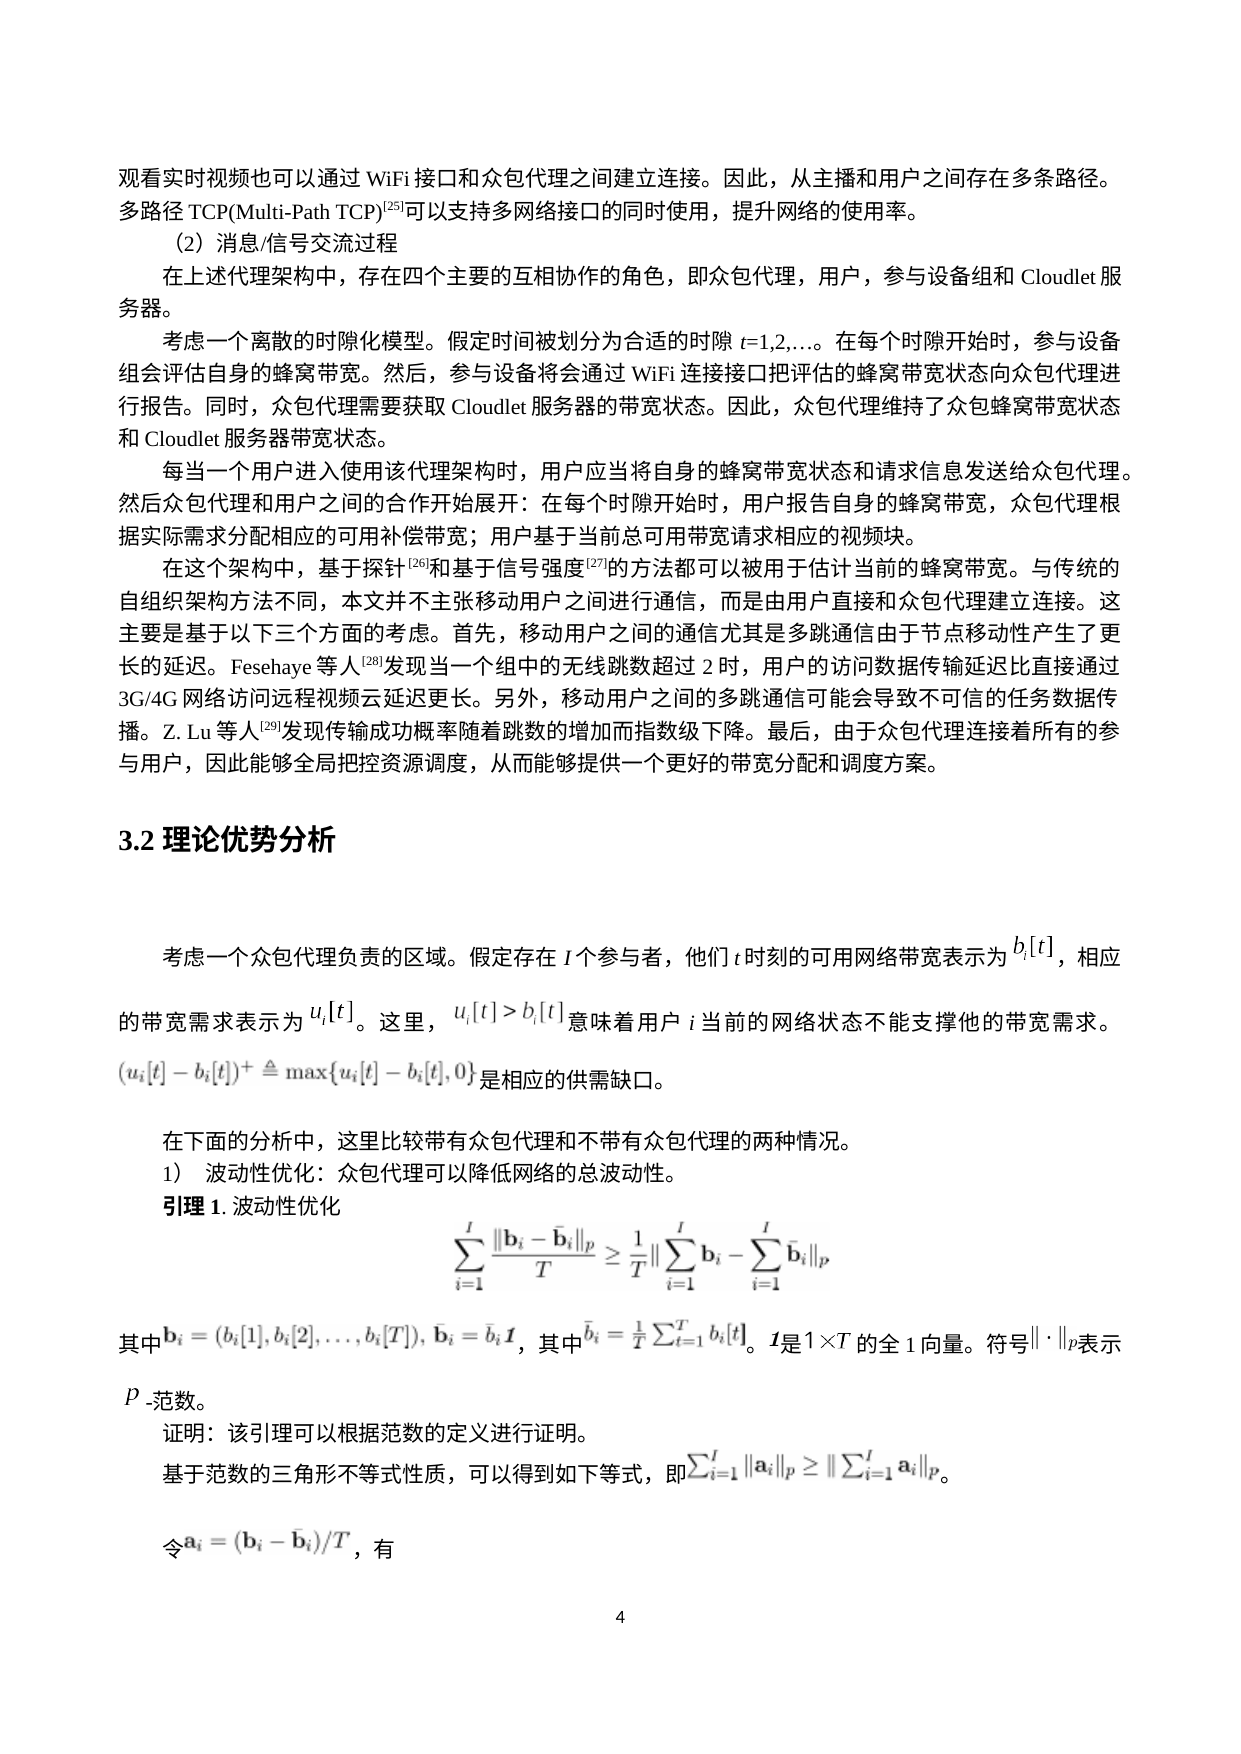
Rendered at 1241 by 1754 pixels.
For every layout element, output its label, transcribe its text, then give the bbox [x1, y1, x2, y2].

text 在上述代理架构中，存在四个主要的互相协作的角色，即众包代理，用户，参与设备组和Cloudlet服务器。 [118, 258, 1122, 323]
text 在这个架构中，基于探针[26]和基于信号强度[27]的方法都可以被用于估计当前的蜂窝带宽。与传统的自组织架构方法不同，本文并不主张移动用户之间进行通信，而是由用户直接和众包代理建立连接。这主要是基于以下三个方面的考虑。首先，移动用户之间的通信尤其是多跳通信由于节点移动性产生了更长的延迟。Fesehaye等人[28]发现当一个组中的无线跳数超过2时，用户的访问数据传输延迟比直接通过3G/4G网络访问远程视频云延迟更长。另外，移动用户之间的多跳通信可能会导致不可信的任务数据传播。Z. Lu等人[29]发现传输成功概率随着跳数的增加而指数级下降。最后，由于众包代理连接着所有的参与用户，因此能够全局把控资源调度，从而能够提供一个更好的带宽分配和调度方案。 [118, 551, 1122, 778]
text 其中，其中。是的全1向量。符号表示-范数。 [118, 1318, 1122, 1416]
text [118, 161, 1122, 226]
list 波动性优化：众包代理可以降低网络的总波动性。 [162, 1156, 1122, 1188]
text 基于范数的三角形不等式性质，可以得到如下等式，即。 [118, 1448, 1122, 1513]
text 令，有 [118, 1513, 1122, 1578]
text 证明：该引理可以根据范数的定义进行证明。 [118, 1416, 1122, 1448]
text 在下面的分析中，这里比较带有众包代理和不带有众包代理的两种情况。 [118, 1123, 1122, 1156]
text （2）消息/信号交流过程 [118, 226, 1122, 258]
text 考虑一个众包代理负责的区域。假定存在I个参与者，他们t时刻的可用网络带宽表示为，相应的带宽需求表示为。这里，意味着用户i当前的网络状态不能支撑他的带宽需求。是相应的供需缺口。 [118, 928, 1122, 1123]
subtitle 3.2 理论优势分析 [118, 805, 1122, 870]
text 考虑一个离散的时隙化模型。假定时间被划分为合适的时隙t=1,2,…。在每个时隙开始时，参与设备组会评估自身的蜂窝带宽。然后，参与设备将会通过WiFi连接接口把评估的蜂窝带宽状态向众包代理进行报告。同时，众包代理需要获取Cloudlet服务器的带宽状态。因此，众包代理维持了众包蜂窝带宽状态和Cloudlet服务器带宽状态。 [118, 323, 1122, 453]
text 引理1. 波动性优化 [162, 1188, 1122, 1221]
text 每当一个用户进入使用该代理架构时，用户应当将自身的蜂窝带宽状态和请求信息发送给众包代理。然后众包代理和用户之间的合作开始展开：在每个时隙开始时，用户报告自身的蜂窝带宽，众包代理根据实际需求分配相应的可用补偿带宽；用户基于当前总可用带宽请求相应的视频块。 [118, 453, 1122, 551]
